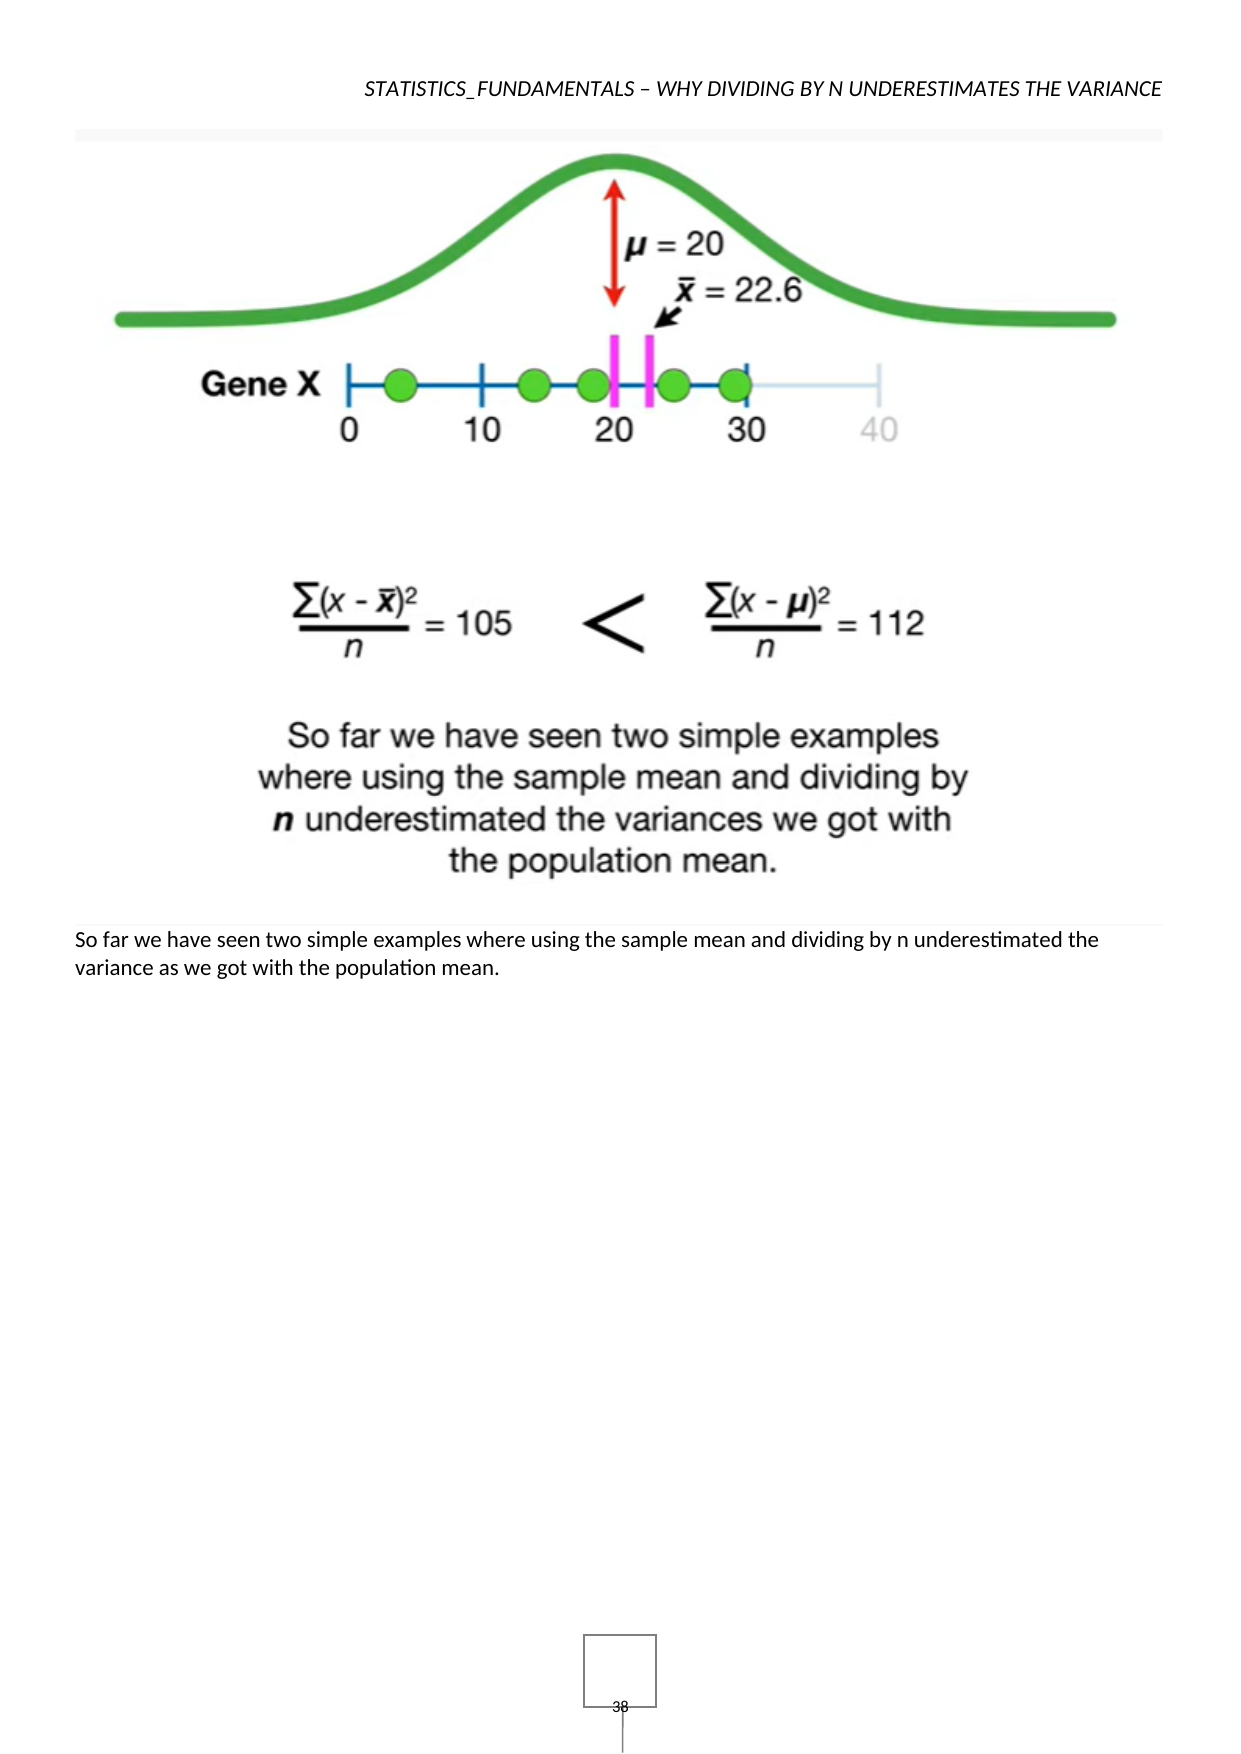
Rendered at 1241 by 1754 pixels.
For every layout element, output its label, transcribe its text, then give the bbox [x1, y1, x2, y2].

picture [75, 129, 1163, 926]
text So far we have seen two simple examples where using the sample mean and dividing by n underestimated the variance as we got with the population mean. [75, 925, 1165, 981]
